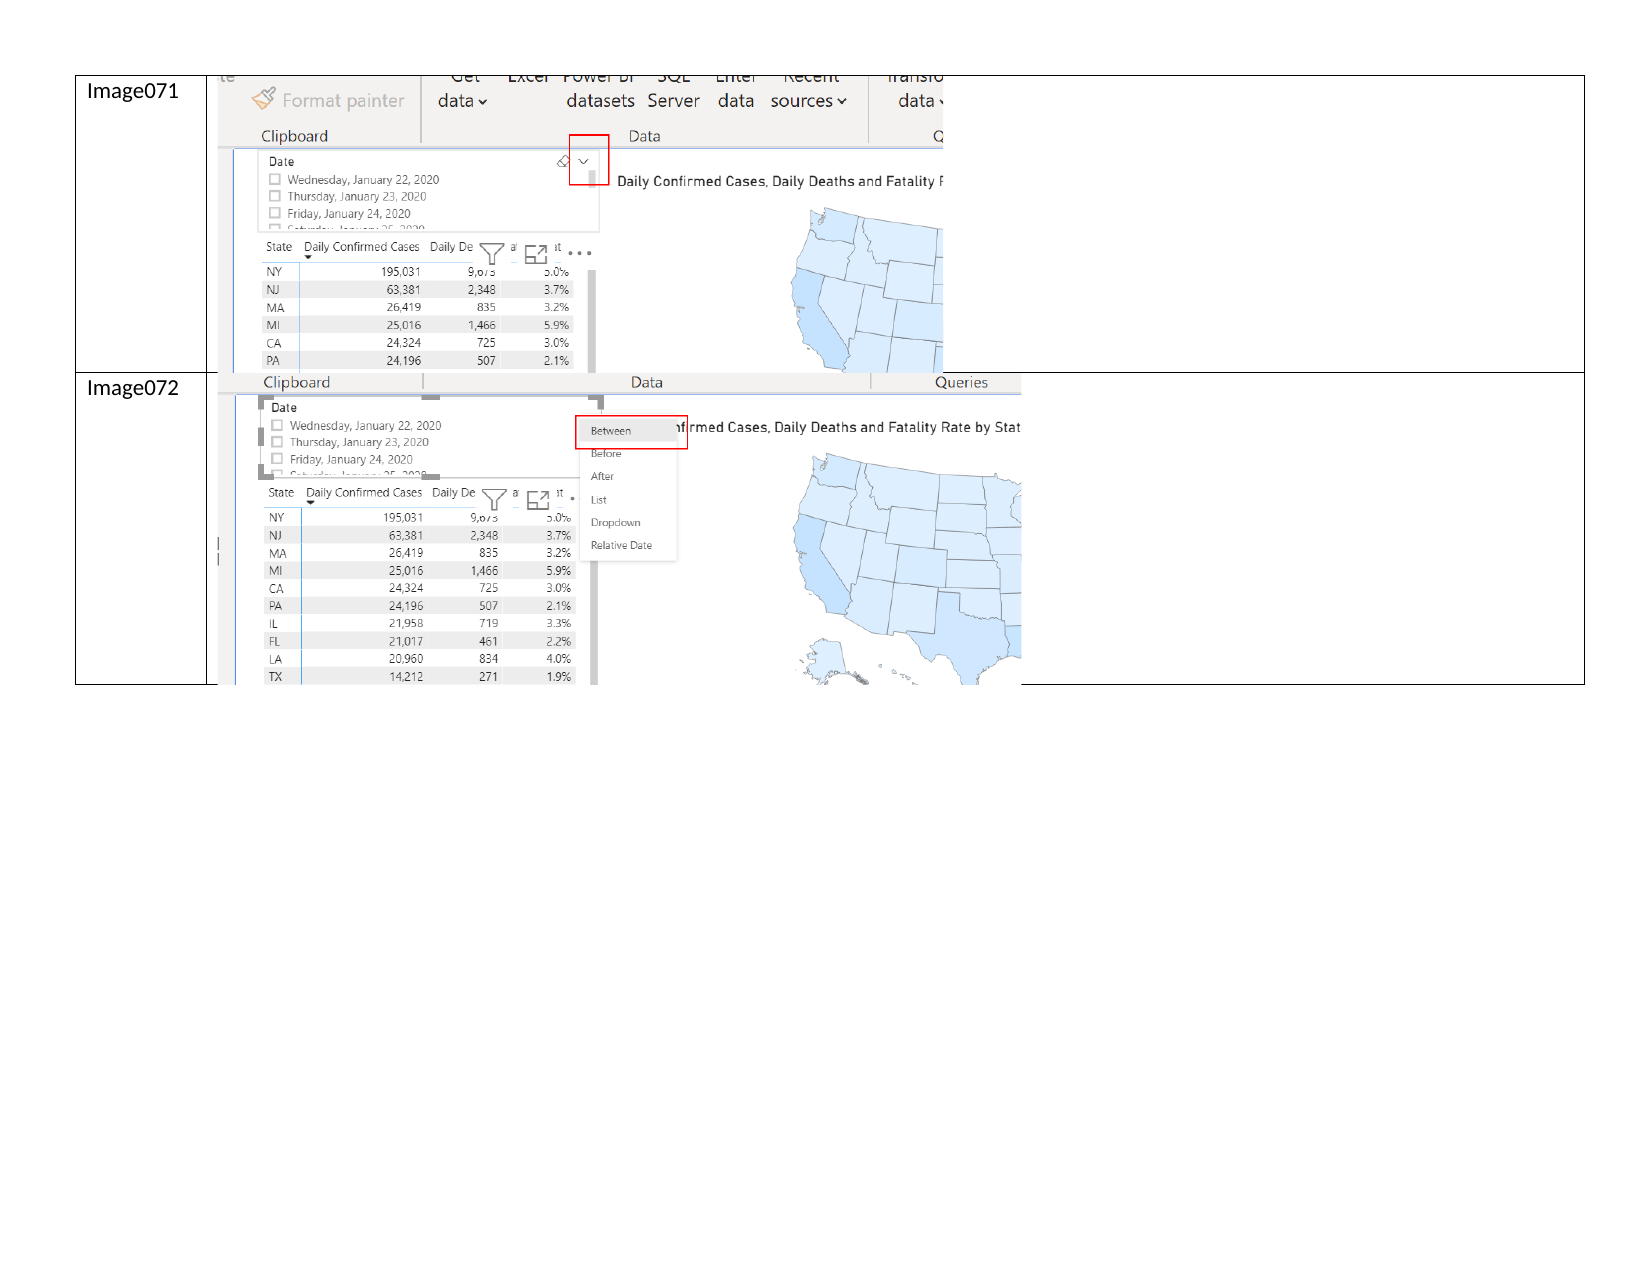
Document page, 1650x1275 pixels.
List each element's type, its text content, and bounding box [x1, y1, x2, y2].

picture [217, 76, 1022, 685]
table_cell [207, 373, 217, 684]
table_cell [207, 76, 217, 372]
table_cell [944, 76, 1584, 372]
table_cell [1022, 373, 1584, 684]
table_cell Image071 [76, 76, 206, 372]
table_cell Image072 [76, 373, 206, 684]
